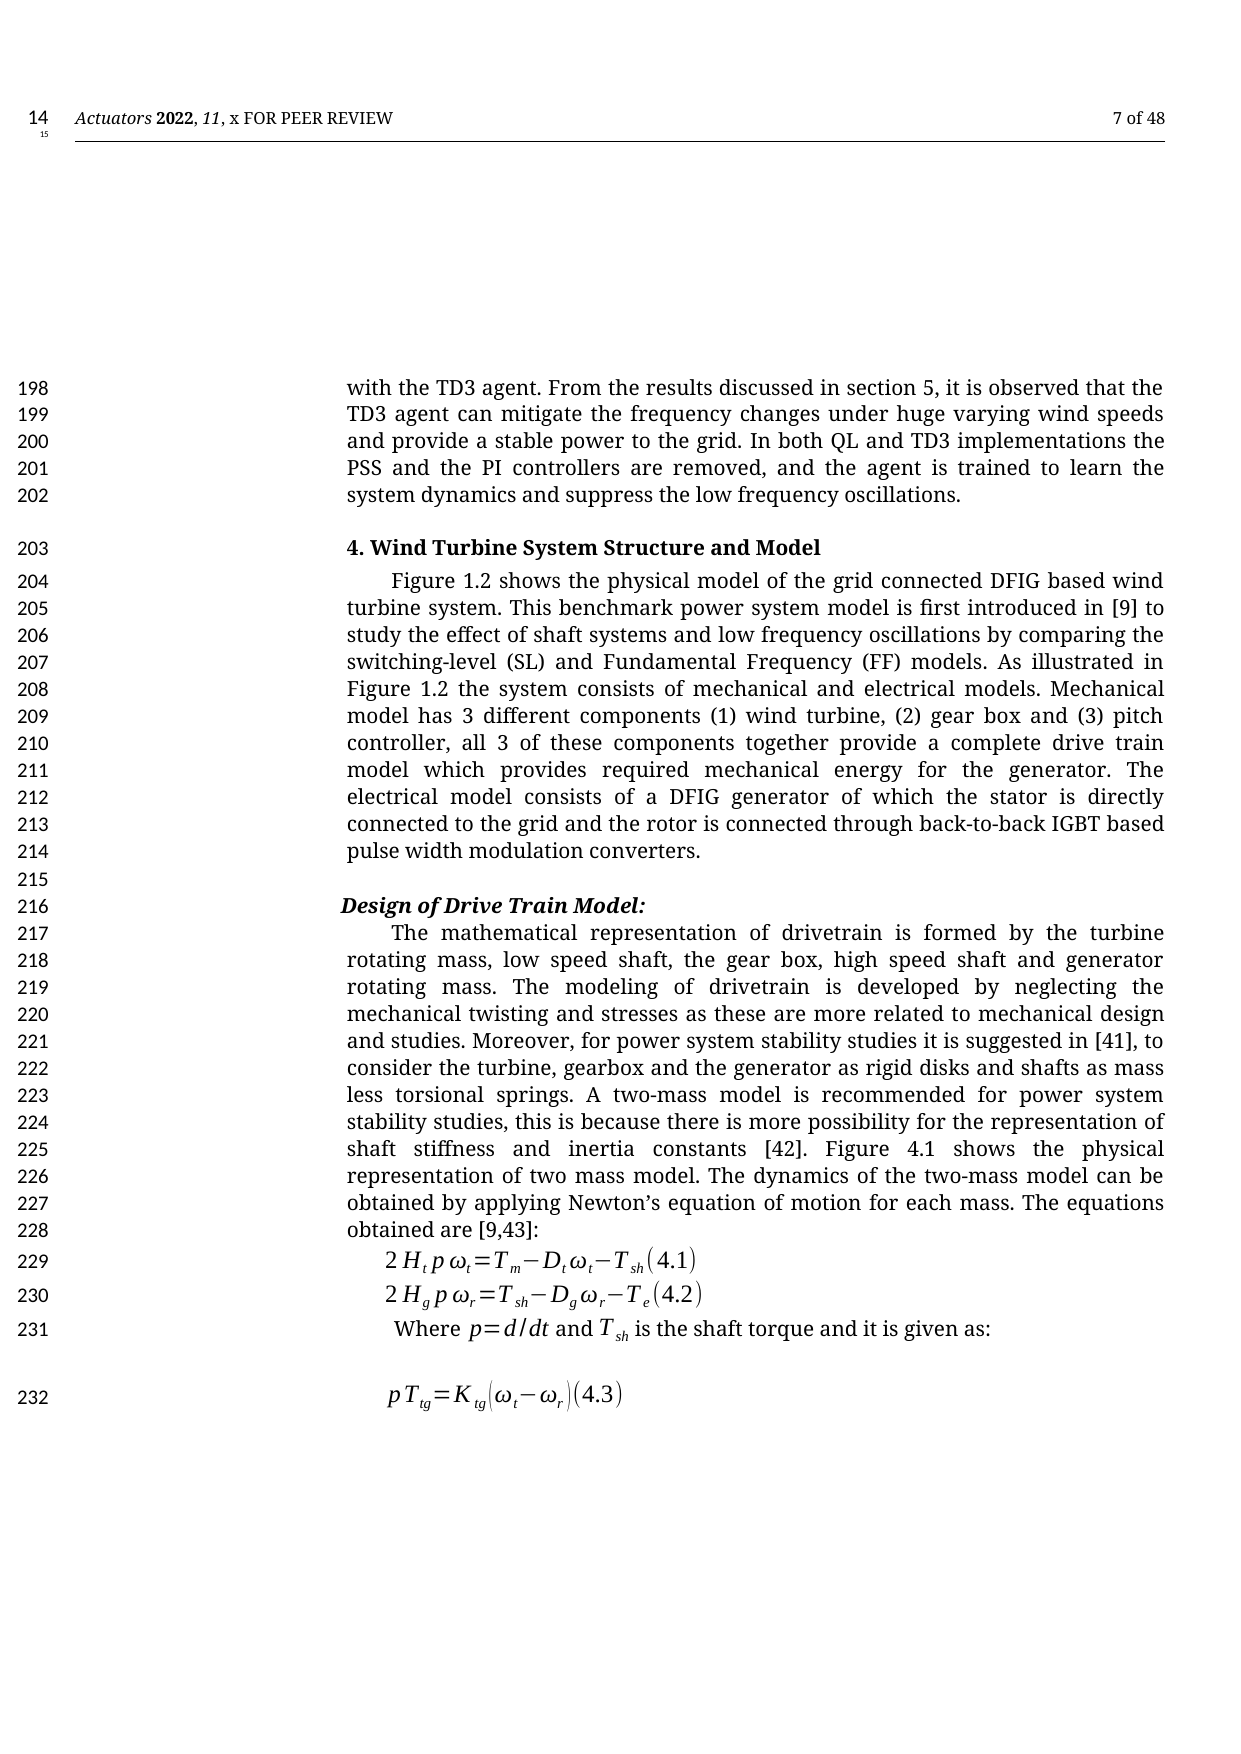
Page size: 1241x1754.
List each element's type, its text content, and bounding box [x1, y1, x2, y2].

text The mathematical representation of drivetrain is formed by the turbine rotating mass, low speed shaft, the gear box, high speed shaft and generator rotating mass. The modeling of drivetrain is developed by neglecting the mechanical twisting and stresses as these are more related to mechanical design and studies. Moreover, for power system stability studies it is suggested in [41], to consider the turbine, gearbox and the generator as rigid disks and shafts as mass less torsional springs. A two-mass model is recommended for power system stability studies, this is because there is more possibility for the representation of shaft stiffness and inertia constants [42]. Figure 4.1 shows the physical representation of two mass model. The dynamics of the two-mass model can be obtained by applying Newton’s equation of motion for each mass. The equations obtained are [9,43]: [347, 919, 1165, 1244]
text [347, 374, 1165, 509]
text Design of Drive Train Model: [287, 892, 1165, 919]
subtitle 4. Wind Turbine System Structure and Model [347, 534, 1165, 561]
text Figure 1.2 shows the physical model of the grid connected DFIG based wind turbine system. This benchmark power system model is first introduced in [9] to study the effect of shaft systems and low frequency oscillations by comparing the switching-level (SL) and Fundamental Frequency (FF) models. As illustrated in Figure 1.2 the system consists of mechanical and electrical models. Mechanical model has 3 different components (1) wind turbine, (2) gear box and (3) pitch controller, all 3 of these components together provide a complete drive train model which provides required mechanical energy for the generator. The electrical model consists of a DFIG generator of which the stator is directly connected to the grid and the rotor is connected through back-to-back IGBT based pulse width modulation converters. [347, 567, 1165, 865]
text Where and is the shaft torque and it is given as: [341, 1312, 1165, 1346]
